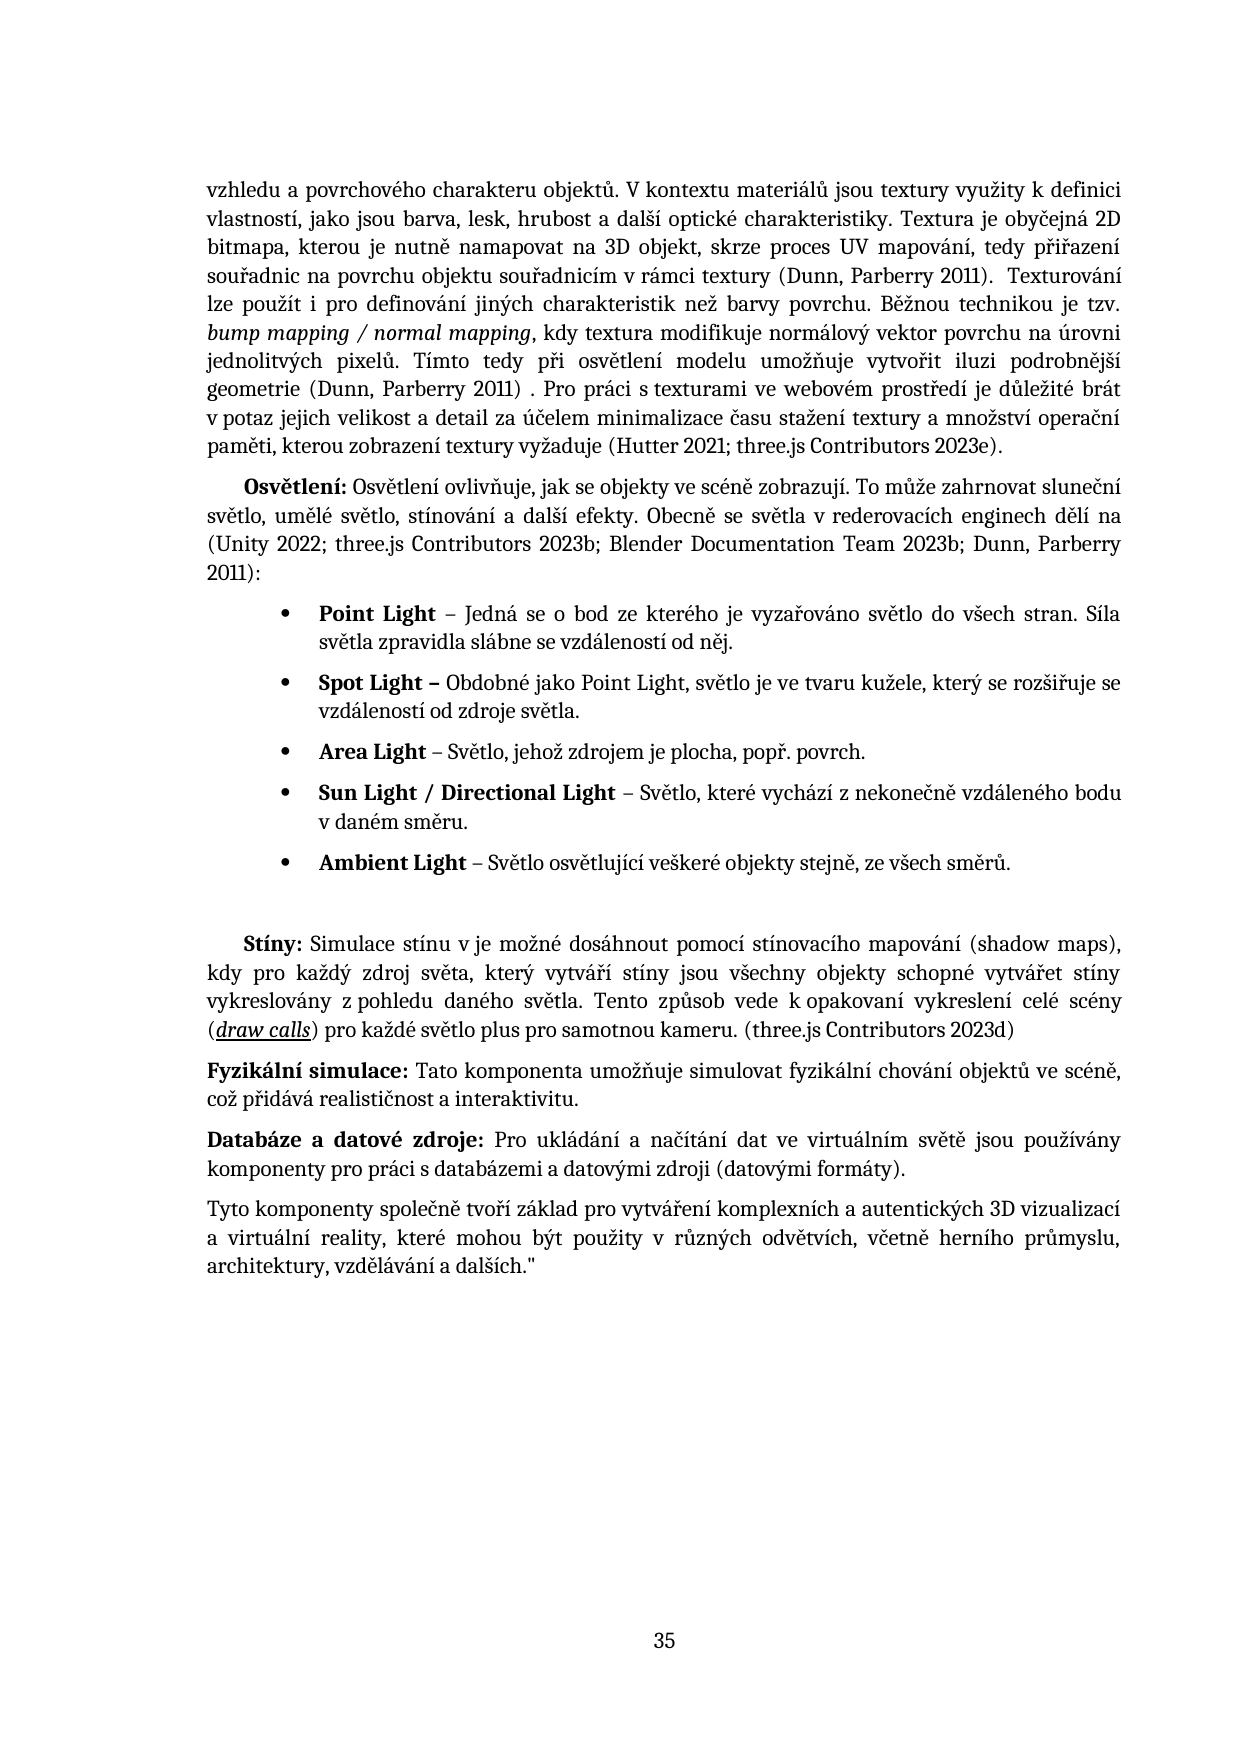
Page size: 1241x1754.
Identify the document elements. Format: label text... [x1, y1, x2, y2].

text Osvětlení: Osvětlení ovlivňuje, jak se objekty ve scéně zobrazují. To může zahrnovat sluneční světlo, umělé světlo, stínování a další efekty. Obecně se světla v rederovacích enginech dělí na (Unity 2022; three.js Contributors 2023b; Blender Documentation Team 2023b; Dunn, Parberry 2011): [207, 474, 1122, 586]
text Fyzikální simulace: Tato komponenta umožňuje simulovat fyzikální chování objektů ve scéně, což přidává realističnost a interaktivitu. [207, 1057, 1122, 1112]
text Databáze a datové zdroje: Pro ukládání a načítání dat ve virtuálním světě jsou používány komponenty pro práci s databázemi a datovými zdroji (datovými formáty). [207, 1127, 1122, 1182]
list Spot Light – Obdobné jako Point Light, světlo je ve tvaru kužele, který se rozšiřuje se vzdáleností od zdroje světla. [281, 670, 1122, 724]
text Stíny: Simulace stínu v je možné dosáhnout pomocí stínovacího mapování (shadow maps), kdy pro každý zdroj světa, který vytváří stíny jsou všechny objekty schopné vytvářet stíny vykreslovány z pohledu daného světla. Tento způsob vede k opakovaní vykreslení celé scény (draw calls) pro každé světlo plus pro samotnou kameru. (three.js Contributors 2023d) [207, 931, 1122, 1043]
list Sun Light / Directional Light – Světlo, které vychází z nekonečně vzdáleného bodu v daném směru. [281, 780, 1122, 835]
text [207, 177, 1122, 459]
list Point Light – Jedná se o bod ze kterého je vyzařováno světlo do všech stran. Síla světla zpravidla slábne se vzdáleností od něj. [281, 600, 1122, 655]
text Tyto komponenty společně tvoří základ pro vytváření komplexních a autentických 3D vizualizací a virtuální reality, které mohou být použity v různých odvětvích, včetně herního průmyslu, architektury, vzdělávání a dalších." [207, 1196, 1122, 1279]
list Ambient Light – Světlo osvětlující veškeré objekty stejně, ze všech směrů. [281, 849, 1122, 876]
list Area Light – Světlo, jehož zdrojem je plocha, popř. povrch. [281, 739, 1122, 765]
